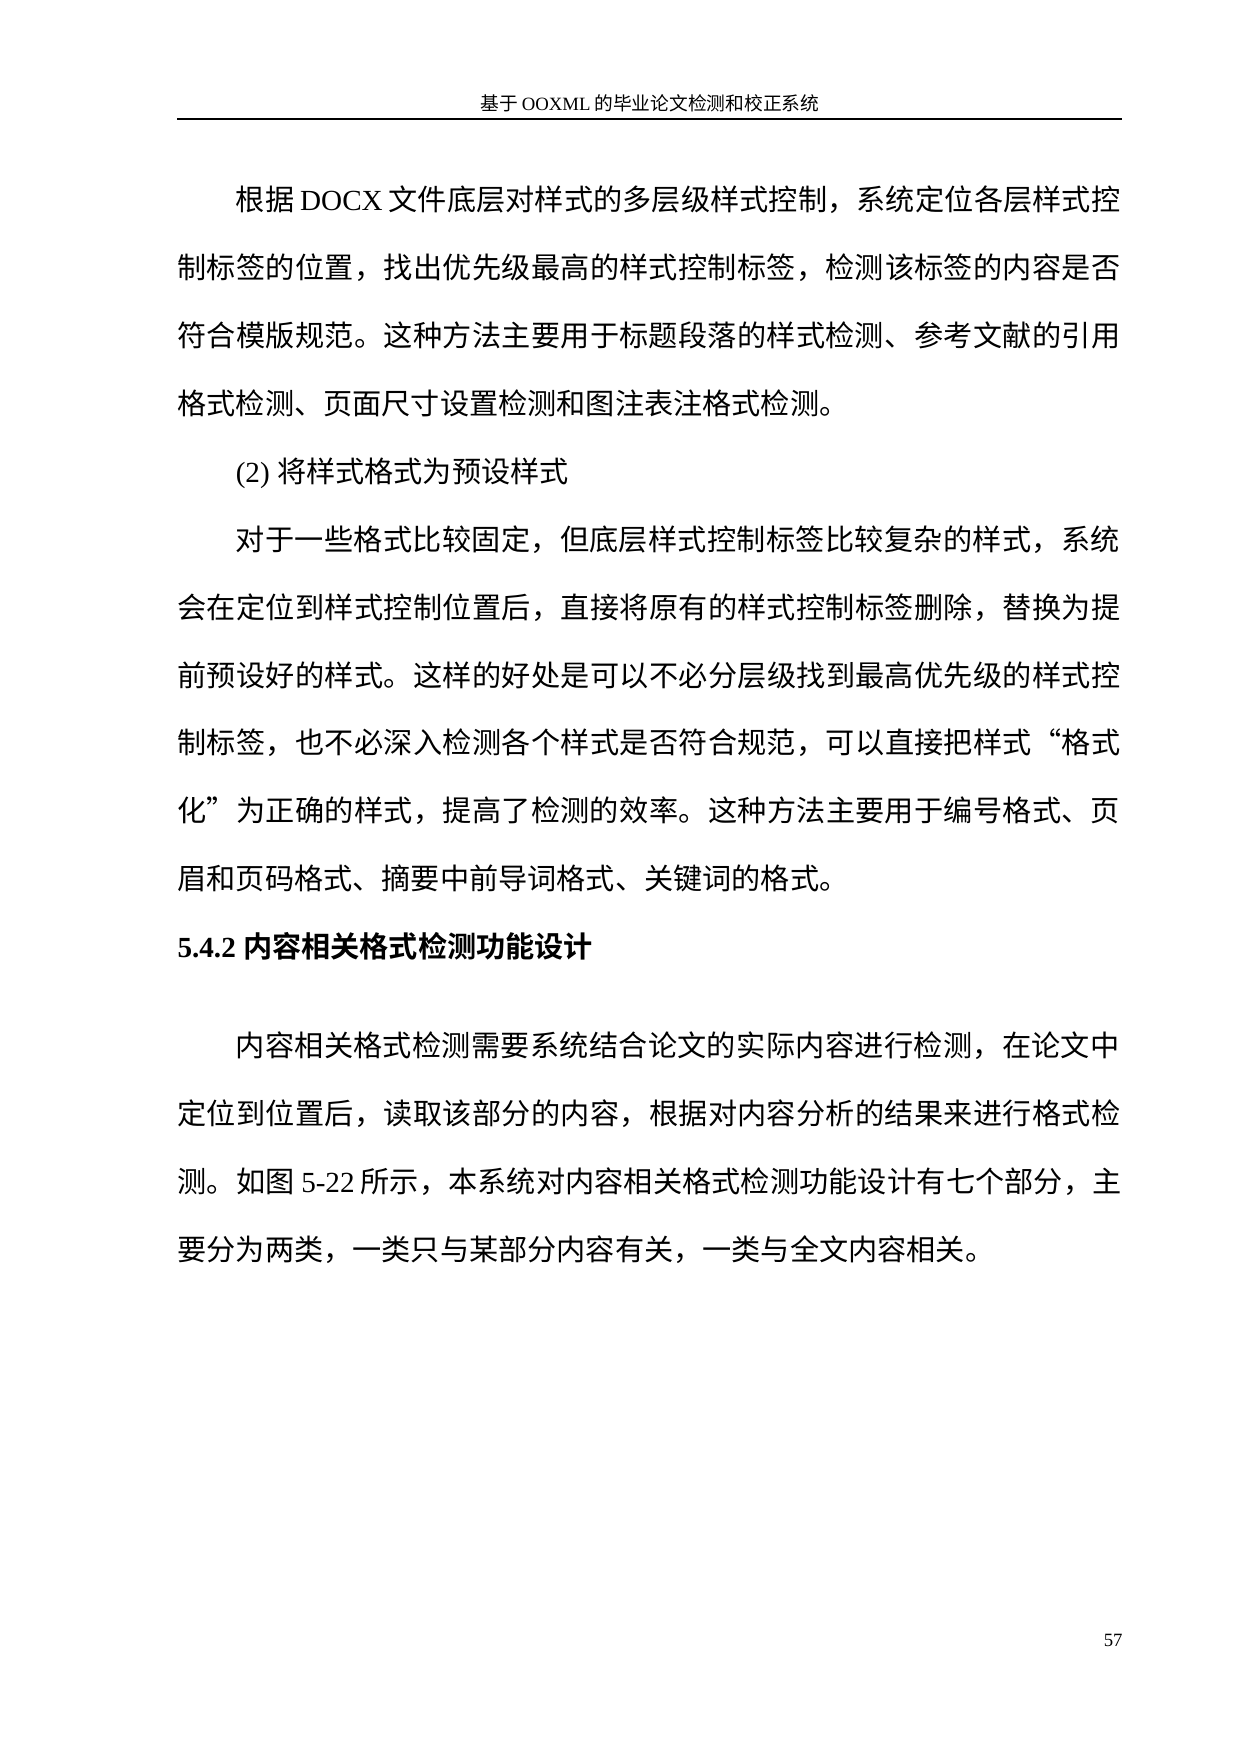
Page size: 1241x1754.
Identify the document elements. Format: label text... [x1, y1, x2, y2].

text 对于一些格式比较固定，但底层样式控制标签比较复杂的样式，系统会在定位到样式控制位置后，直接将原有的样式控制标签删除，替换为提前预设好的样式。这样的好处是可以不必分层级找到最高优先级的样式控制标签，也不必深入检测各个样式是否符合规范，可以直接把样式“格式化”为正确的样式，提高了检测的效率。这种方法主要用于编号格式、页眉和页码格式、摘要中前导词格式、关键词的格式。 [177, 503, 1122, 911]
list 将样式格式为预设样式 [177, 436, 1122, 503]
text 根据DOCX文件底层对样式的多层级样式控制，系统定位各层样式控制标签的位置，找出优先级最高的样式控制标签，检测该标签的内容是否符合模版规范。这种方法主要用于标题段落的样式检测、参考文献的引用格式检测、页面尺寸设置检测和图注表注格式检测。 [177, 164, 1122, 436]
subtitle 内容相关格式检测功能设计 [177, 911, 1122, 979]
